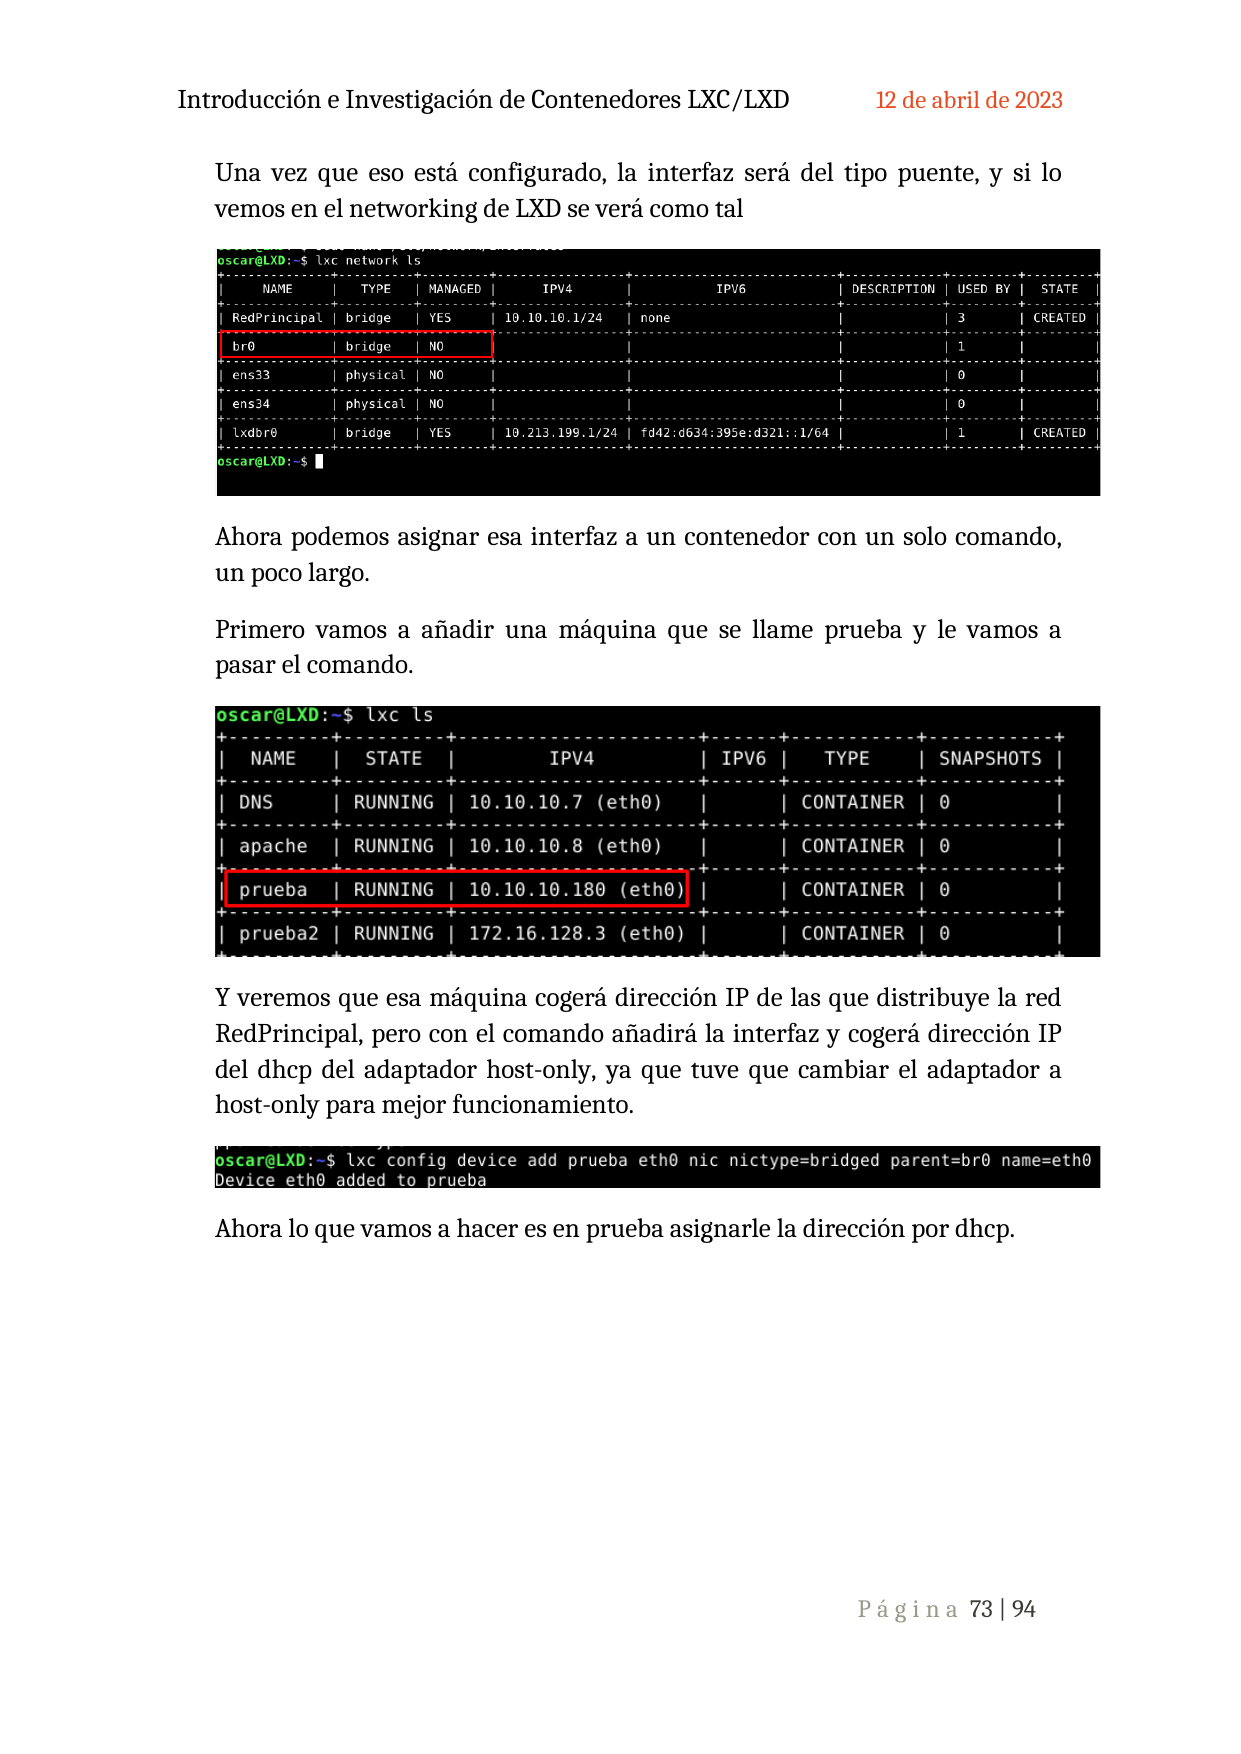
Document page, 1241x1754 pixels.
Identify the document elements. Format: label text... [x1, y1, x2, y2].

text Ahora lo que vamos a hacer es en prueba asignarle la dirección por dhcp. [215, 1213, 1063, 1244]
picture [214, 1146, 1101, 1188]
text Y veremos que esa máquina cogerá dirección IP de las que distribuye la red RedPrincipal, pero con el comando añadirá la interfaz y cogerá dirección IP del dhcp del adaptador host-only, ya que tuve que cambiar el adaptador a host-only para mejor funcionamiento. [215, 982, 1063, 1121]
text Primero vamos a añadir una máquina que se llame prueba y le vamos a pasar el comando. [215, 614, 1063, 681]
text Una vez que eso está configurado, la interfaz será del tipo puente, y si lo vemos en el networking de LXD se verá como tal [215, 157, 1063, 224]
picture [214, 706, 1101, 957]
picture [214, 249, 1101, 496]
text Ahora podemos asignar esa interfaz a un contenedor con un solo comando, un poco largo. [215, 521, 1063, 588]
